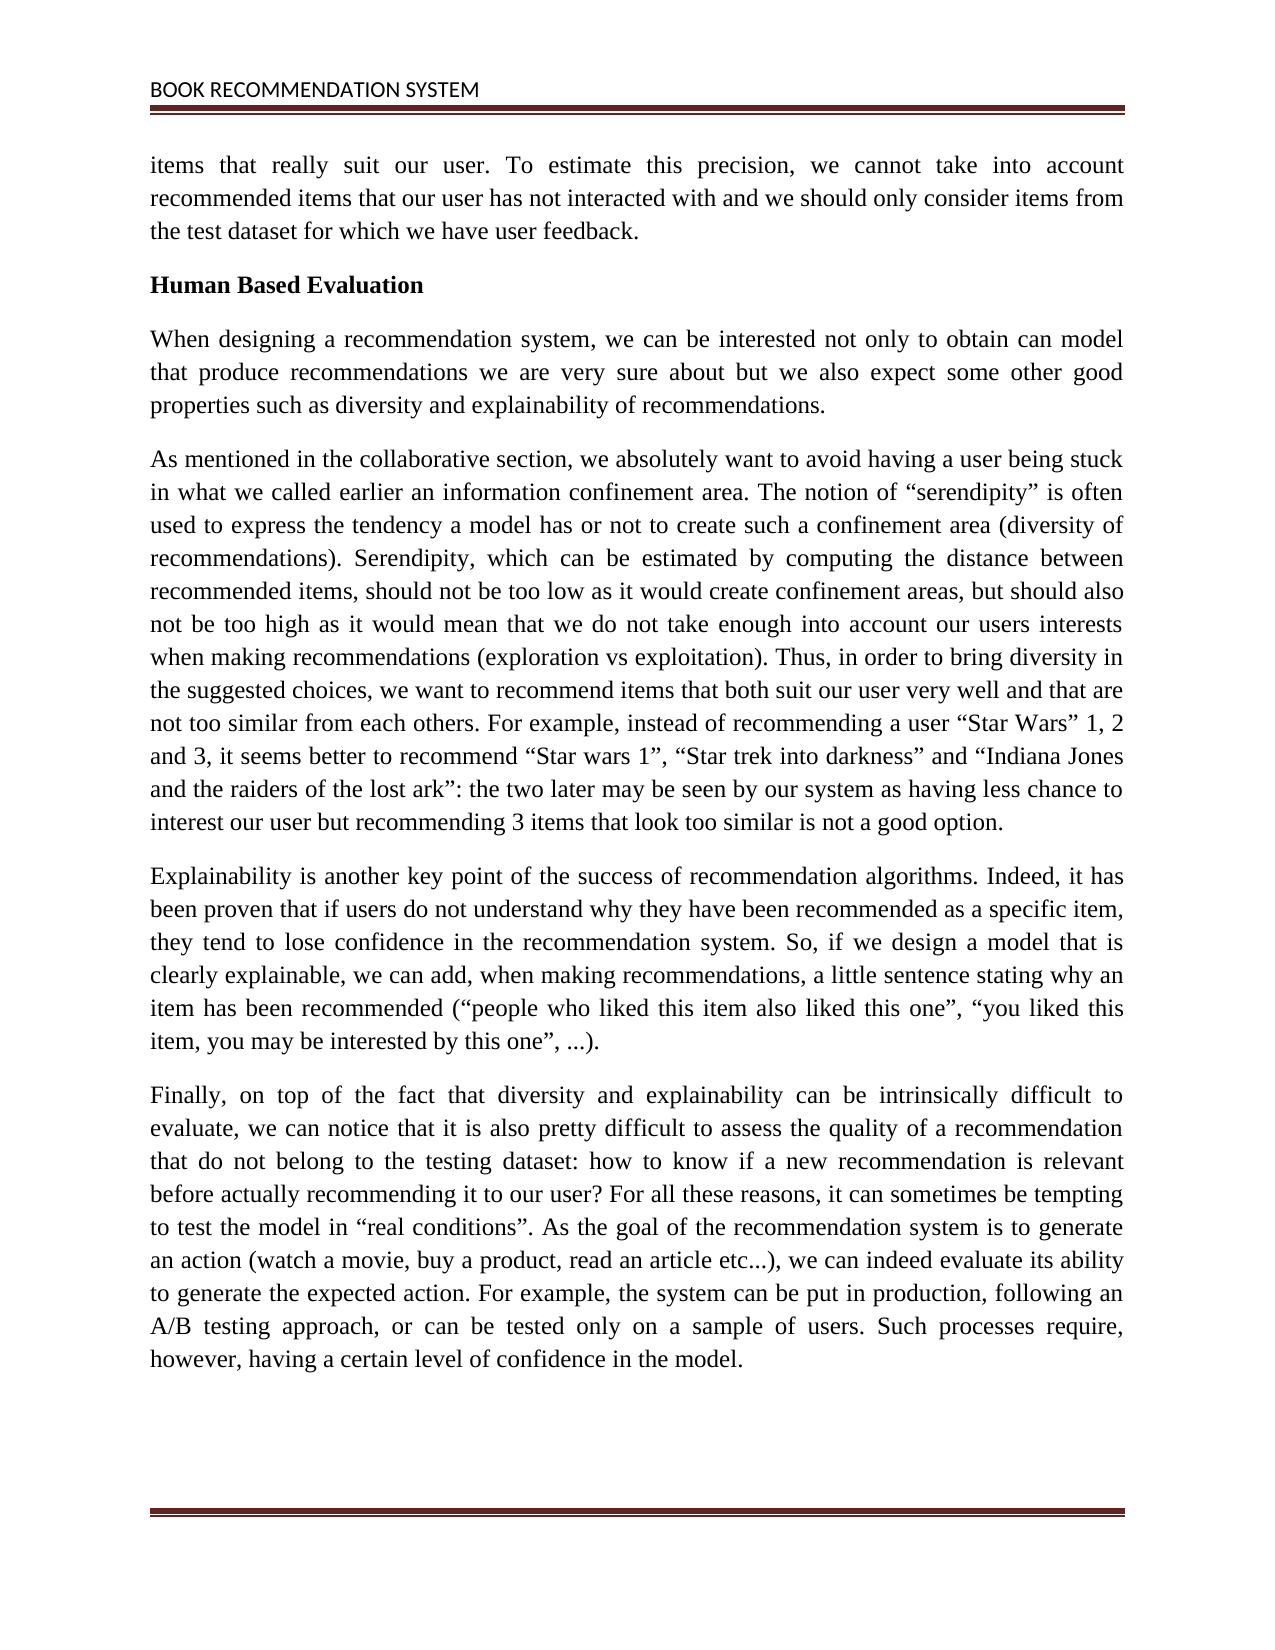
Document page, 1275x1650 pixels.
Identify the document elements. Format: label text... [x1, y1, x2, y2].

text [150, 150, 1125, 245]
text As mentioned in the collaborative section, we absolutely want to avoid having a user being stuck in what we called earlier an information confinement area. The notion of “serendipity” is often used to express the tendency a model has or not to create such a confinement area (diversity of recommendations). Serendipity, which can be estimated by computing the distance between recommended items, should not be too low as it would create confinement areas, but should also not be too high as it would mean that we do not take enough into account our users interests when making recommendations (exploration vs exploitation). Thus, in order to bring diversity in the suggested choices, we want to recommend items that both suit our user very well and that are not too similar from each others. For example, instead of recommending a user “Star Wars” 1, 2 and 3, it seems better to recommend “Star wars 1”, “Star trek into darkness” and “Indiana Jones and the raiders of the lost ark”: the two later may be seen by our system as having less chance to interest our user but recommending 3 items that look too similar is not a good option. [150, 444, 1125, 836]
text Explainability is another key point of the success of recommendation algorithms. Indeed, it has been proven that if users do not understand why they have been recommended as a specific item, they tend to lose confidence in the recommendation system. So, if we design a model that is clearly explainable, we can add, when making recommendations, a little sentence stating why an item has been recommended (“people who liked this item also liked this one”, “you liked this item, you may be interested by this one”, ...). [150, 861, 1125, 1054]
text Human Based Evaluation [150, 270, 1125, 299]
text When designing a recommendation system, we can be interested not only to obtain can model that produce recommendations we are very sure about but we also expect some other good properties such as diversity and explainability of recommendations. [150, 324, 1125, 418]
text Finally, on top of the fact that diversity and explainability can be intrinsically difficult to evaluate, we can notice that it is also pretty difficult to assess the quality of a recommendation that do not belong to the testing dataset: how to know if a new recommendation is relevant before actually recommending it to our user? For all these reasons, it can sometimes be tempting to test the model in “real conditions”. As the goal of the recommendation system is to generate an action (watch a movie, buy a product, read an article etc...), we can indeed evaluate its ability to generate the expected action. For example, the system can be put in production, following an A/B testing approach, or can be tested only on a sample of users. Such processes require, however, having a certain level of confidence in the model. [150, 1080, 1125, 1373]
